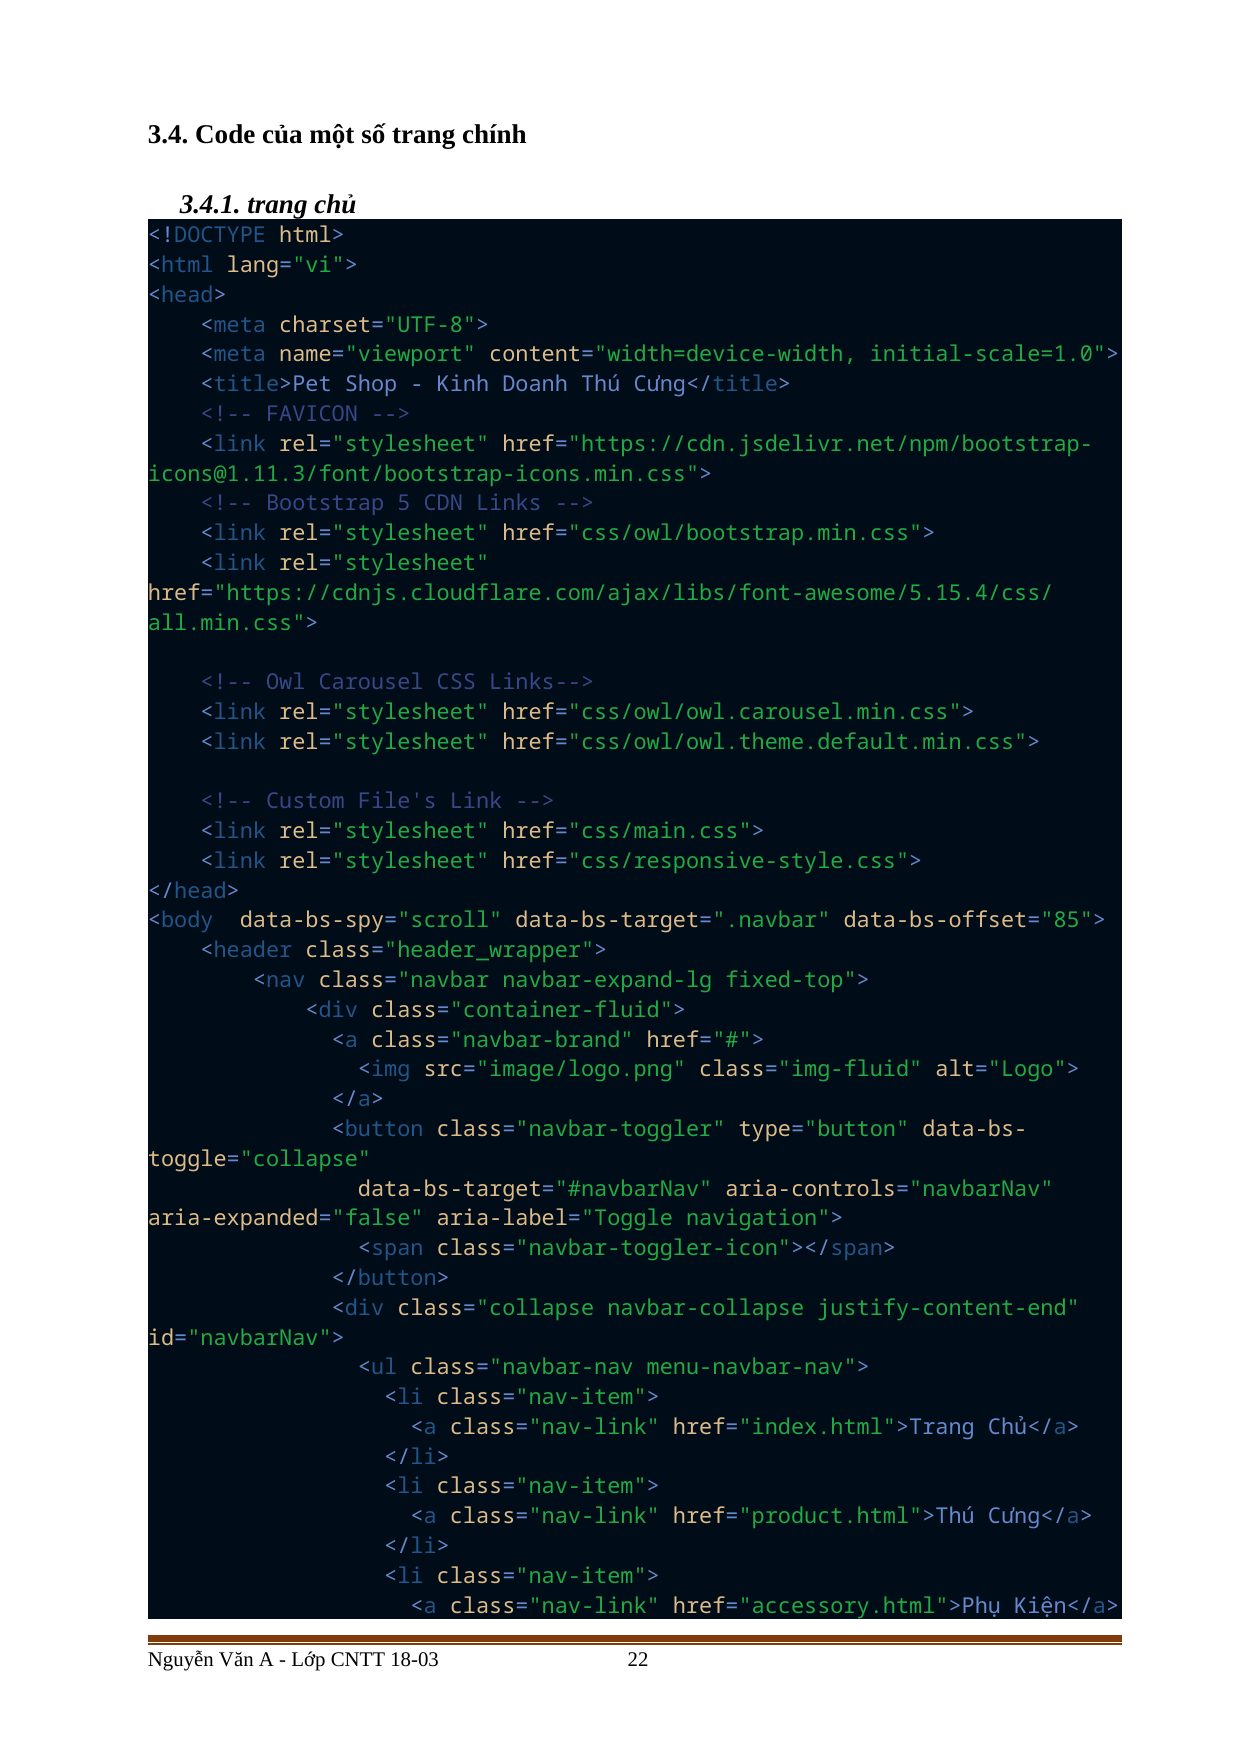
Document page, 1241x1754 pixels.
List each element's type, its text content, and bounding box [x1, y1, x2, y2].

text <link rel="stylesheet" href="css/owl/bootstrap.min.css"> [148, 517, 1122, 547]
text <ul class="navbar-nav menu-navbar-nav"> [148, 1351, 1122, 1381]
text <title>Pet Shop - Kinh Doanh Thú Cưng</title> [148, 368, 1122, 398]
text <!-- Custom File's Link --> [148, 785, 1122, 815]
text <div class="collapse navbar-collapse justify-content-end" id="navbarNav"> [148, 1292, 1122, 1351]
text <meta name="viewport" content="width=device-width, initial-scale=1.0"> [148, 338, 1122, 368]
text <link rel="stylesheet" href="https://cdn.jsdelivr.net/npm/bootstrap-icons@1.11.3/font/bootstrap-icons.min.css"> [148, 428, 1122, 487]
text <link rel="stylesheet" href="css/owl/owl.carousel.min.css"> [148, 696, 1122, 726]
text <!-- Owl Carousel CSS Links--> [148, 666, 1122, 696]
subtitle 3.4.1. trang chủ [179, 188, 1122, 219]
text <li class="nav-item"> [148, 1381, 1122, 1411]
text <span class="navbar-toggler-icon"></span> [148, 1232, 1122, 1262]
text <link rel="stylesheet" href="https://cdnjs.cloudflare.com/ajax/libs/font-awesome/5.15.4/css/all.min.css"> [148, 547, 1122, 636]
text </li> [148, 1530, 1122, 1560]
text <!DOCTYPE html> [148, 219, 1122, 249]
text <link rel="stylesheet" href="css/responsive-style.css"> [148, 845, 1122, 875]
text <body data-bs-spy="scroll" data-bs-target=".navbar" data-bs-offset="85"> [148, 904, 1122, 934]
text <!-- Bootstrap 5 CDN Links --> [148, 487, 1122, 517]
text <div class="container-fluid"> [148, 994, 1122, 1024]
text <a class="navbar-brand" href="#"> [148, 1024, 1122, 1053]
text <li class="nav-item"> [148, 1471, 1122, 1500]
text <html lang="vi"> [148, 249, 1122, 279]
text <head> [148, 279, 1122, 309]
text <!-- FAVICON --> [148, 398, 1122, 428]
text <img src="image/logo.png" class="img-fluid" alt="Logo"> [148, 1053, 1122, 1083]
text </head> [148, 875, 1122, 904]
text <nav class="navbar navbar-expand-lg fixed-top"> [148, 964, 1122, 994]
text data-bs-target="#navbarNav" aria-controls="navbarNav" aria-expanded="false" aria-label="Toggle navigation"> [148, 1173, 1122, 1232]
text </a> [148, 1083, 1122, 1113]
text </button> [148, 1262, 1122, 1292]
text <a class="nav-link" href="index.html">Trang Chủ</a> [148, 1411, 1122, 1441]
text <button class="navbar-toggler" type="button" data-bs-toggle="collapse" [148, 1113, 1122, 1173]
text <link rel="stylesheet" href="css/main.css"> [148, 815, 1122, 845]
text <header class="header_wrapper"> [148, 934, 1122, 964]
text <a class="nav-link" href="product.html">Thú Cưng</a> [148, 1500, 1122, 1530]
text <a class="nav-link" href="accessory.html">Phụ Kiện</a> [148, 1590, 1122, 1619]
text <link rel="stylesheet" href="css/owl/owl.theme.default.min.css"> [148, 726, 1122, 756]
subtitle 3.4. Code của một số trang chính [148, 118, 1122, 149]
text </li> [148, 1441, 1122, 1471]
text <li class="nav-item"> [148, 1560, 1122, 1590]
text <meta charset="UTF-8"> [148, 309, 1122, 338]
